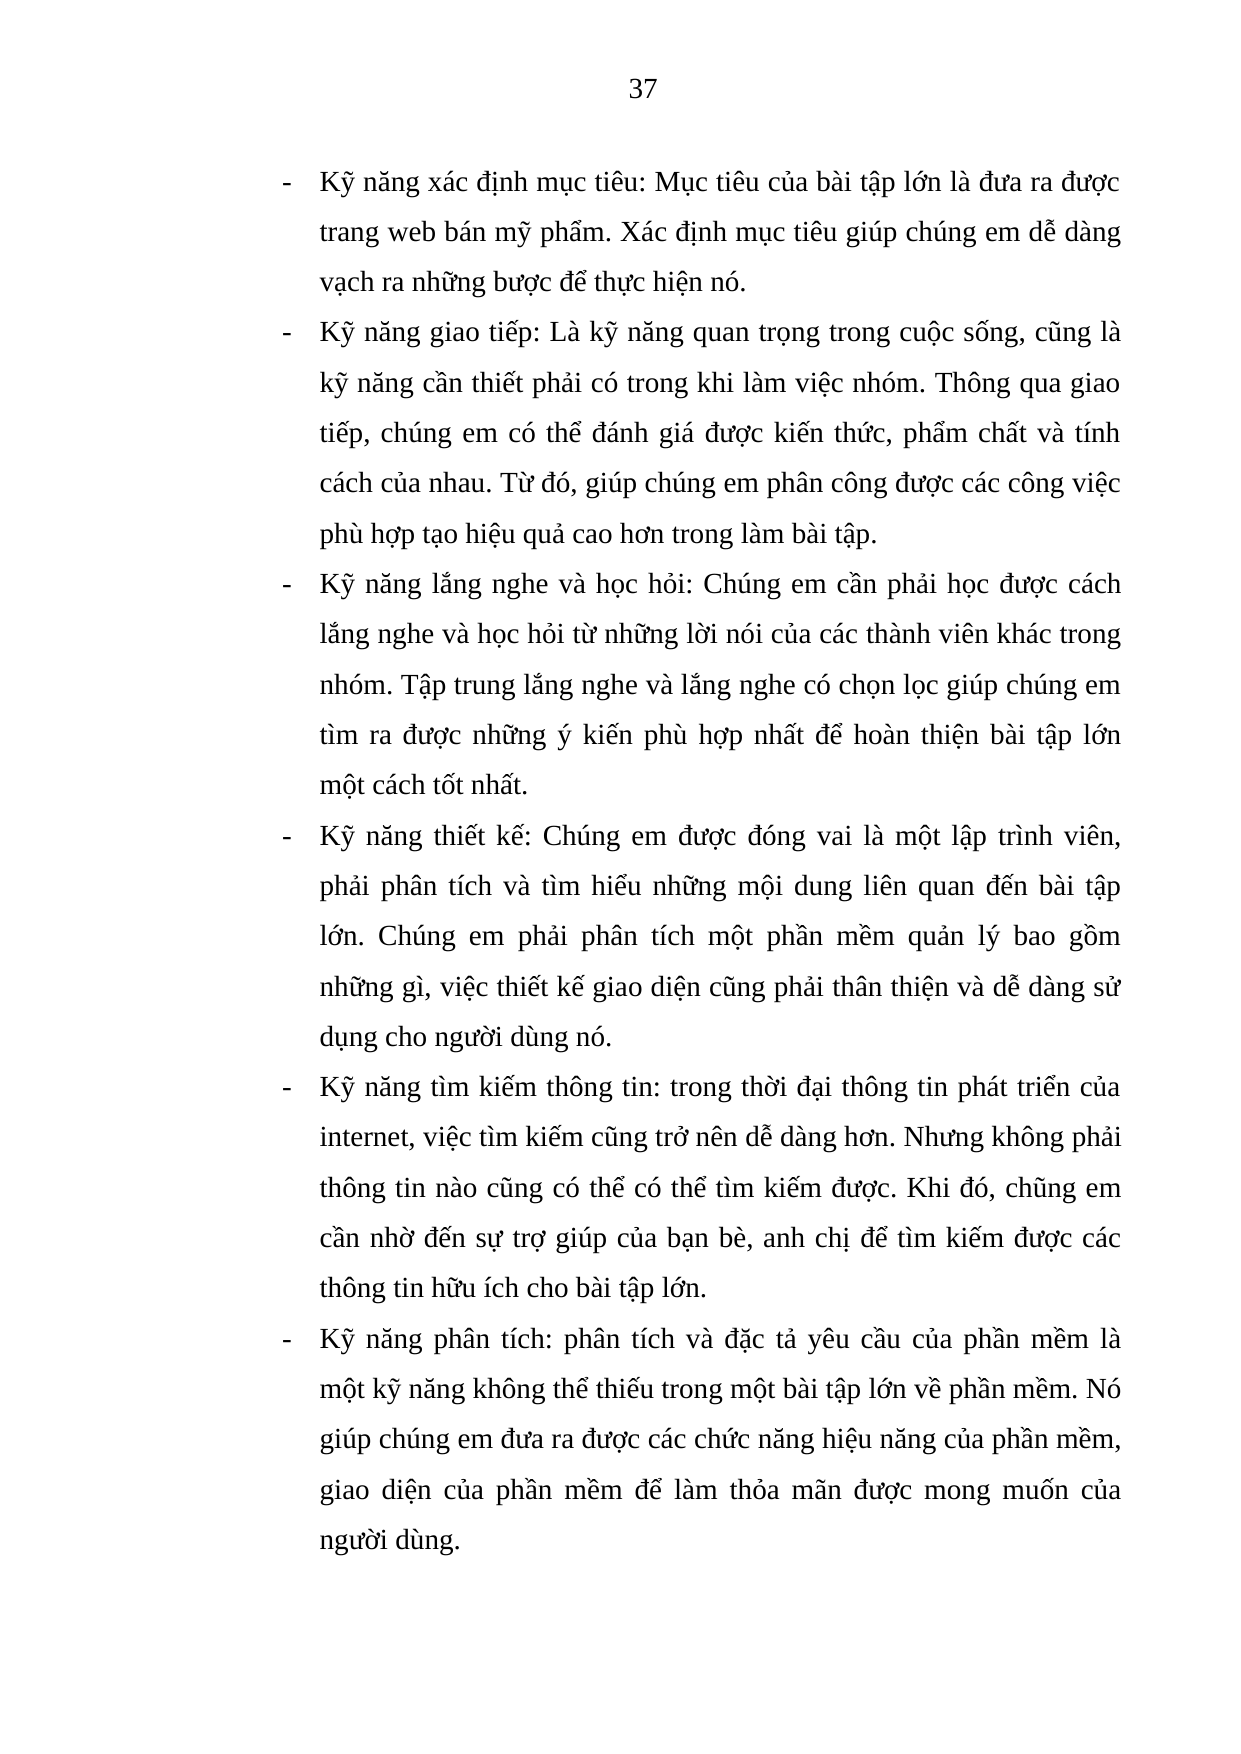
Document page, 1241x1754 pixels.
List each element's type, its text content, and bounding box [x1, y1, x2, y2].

list Kỹ năng tìm kiếm thông tin: trong thời đại thông tin phát triển của internet, việc tìm kiếm cũng trở nên dễ dàng hơn. Nhưng không phải thông tin nào cũng có thể có thể tìm kiếm được. Khi đó, chũng em cần nhờ đến sự trợ giúp của bạn bè, anh chị để tìm kiếm được các thông tin hữu ích cho bài tập lớn. [282, 1069, 1122, 1304]
list Kỹ năng thiết kế: Chúng em được đóng vai là một lập trình viên, phải phân tích và tìm hiểu những mội dung liên quan đến bài tập lớn. Chúng em phải phân tích một phần mềm quản lý bao gồm những gì, việc thiết kế giao diện cũng phải thân thiện và dễ dàng sử dụng cho người dùng nó. [282, 818, 1122, 1052]
list Kỹ năng lắng nghe và học hỏi: Chúng em cần phải học được cách lắng nghe và học hỏi từ những lời nói của các thành viên khác trong nhóm. Tập trung lắng nghe và lắng nghe có chọn lọc giúp chúng em tìm ra được những ý kiến phù hợp nhất để hoàn thiện bài tập lớn một cách tốt nhất. [282, 566, 1122, 801]
list Kỹ năng giao tiếp: Là kỹ năng quan trọng trong cuộc sống, cũng là kỹ năng cần thiết phải có trong khi làm việc nhóm. Thông qua giao tiếp, chúng em có thể đánh giá được kiến thức, phẩm chất và tính cách của nhau. Từ đó, giúp chúng em phân công được các công việc phù hợp tạo hiệu quả cao hơn trong làm bài tập. [282, 314, 1122, 549]
list Kỹ năng xác định mục tiêu: Mục tiêu của bài tập lớn là đưa ra được trang web bán mỹ phẩm. Xác định mục tiêu giúp chúng em dễ dàng vạch ra những bược để thực hiện nó. [282, 164, 1122, 298]
list Kỹ năng phân tích: phân tích và đặc tả yêu cầu của phần mềm là một kỹ năng không thể thiếu trong một bài tập lớn về phần mềm. Nó giúp chúng em đưa ra được các chức năng hiệu năng của phần mềm, giao diện của phần mềm để làm thỏa mãn được mong muốn của người dùng. [282, 1321, 1122, 1556]
